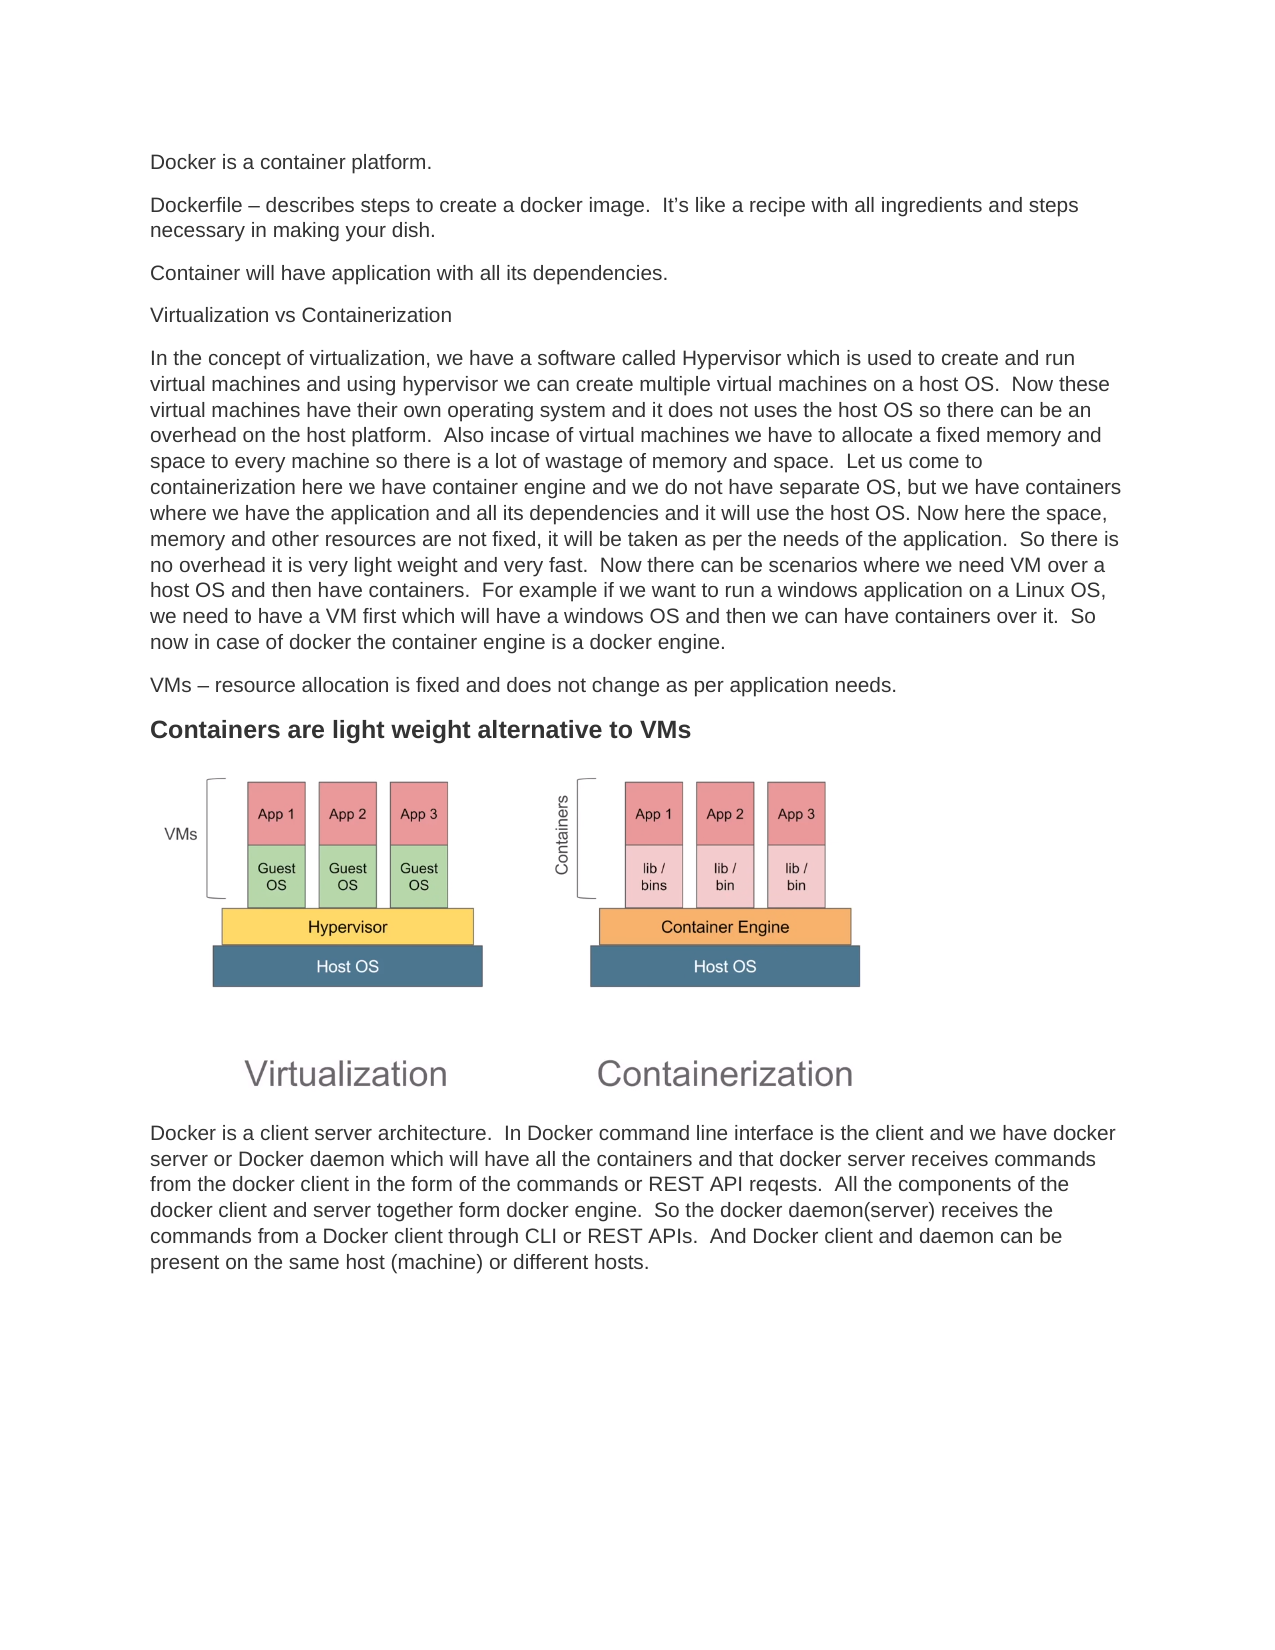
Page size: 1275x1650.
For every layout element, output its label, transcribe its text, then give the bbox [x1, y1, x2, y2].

text Containers are light weight alternative to VMs [150, 715, 1125, 744]
text Container will have application with all its dependencies. [150, 261, 1125, 285]
text Docker is a client server architecture. In Docker command line interface is the client and we have docker server or Docker daemon which will have all the containers and that docker server receives commands from the docker client in the form of the commands or REST API reqests. All the components of the docker client and server together form docker engine. So the docker daemon(server) receives the commands from a Docker client through CLI or REST APIs. And Docker client and daemon can be present on the same host (machine) or different hosts. [150, 1121, 1125, 1274]
picture [150, 762, 879, 1102]
text In the concept of virtualization, we have a software called Hypervisor which is used to create and run virtual machines and using hypervisor we can create multiple virtual machines on a host OS. Now these virtual machines have their own operating system and it does not uses the host OS so there can be an overhead on the host platform. Also incase of virtual machines we have to allocate a fixed memory and space to every machine so there is a lot of wastage of memory and space. Let us come to containerization here we have container engine and we do not have separate OS, but we have containers where we have the application and all its dependencies and it will use the host OS. Now here the space, memory and other resources are not fixed, it will be taken as per the needs of the application. So there is no overhead it is very light weight and very fast. Now there can be scenarios where we need VM over a host OS and then have containers. For example if we want to run a windows application on a Linux OS, we need to have a VM first which will have a windows OS and then we can have containers over it. So now in case of docker the container engine is a docker engine. [150, 346, 1125, 654]
text Docker is a container platform. [150, 150, 1125, 174]
text Dockerfile – describes steps to create a docker image. It’s like a recipe with all ingredients and steps necessary in making your dish. [150, 192, 1125, 242]
text VMs – resource allocation is fixed and does not change as per application needs. [150, 672, 1125, 696]
text Virtualization vs Containerization [150, 303, 1125, 327]
